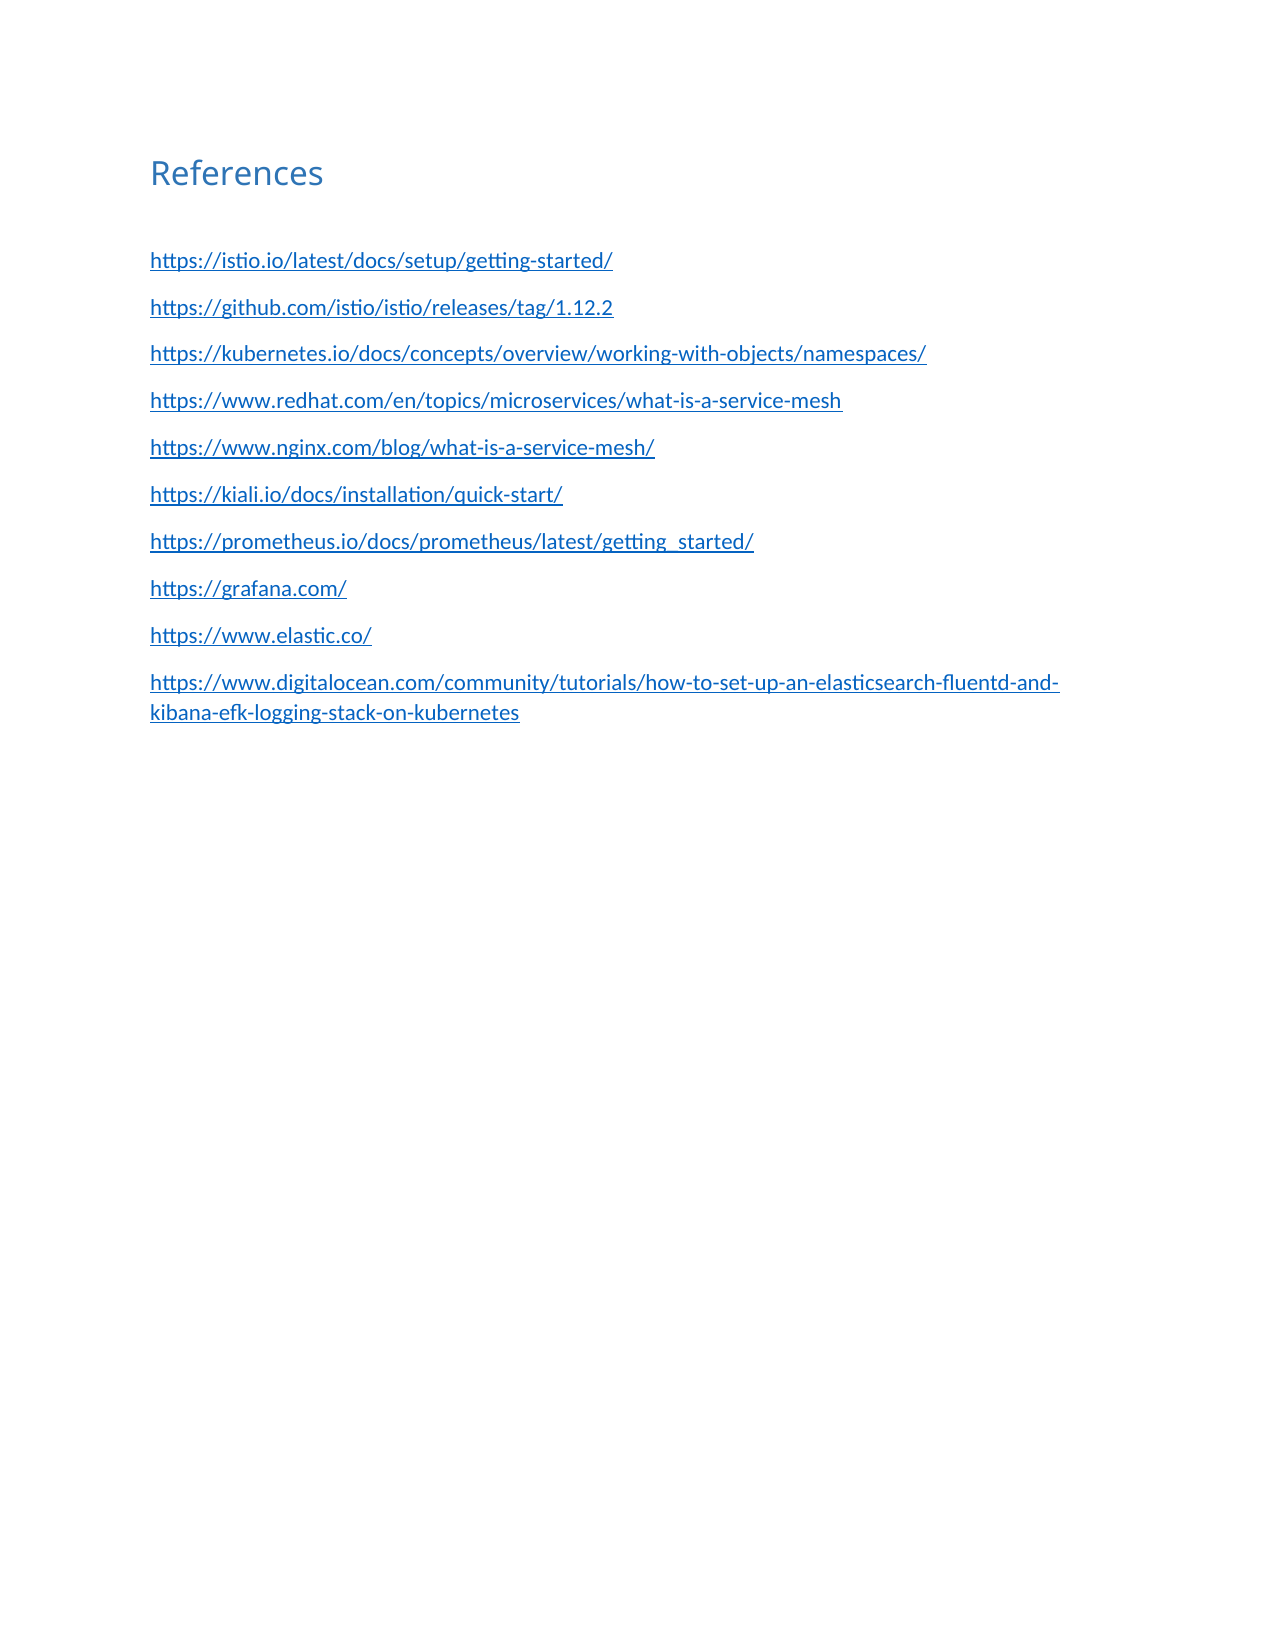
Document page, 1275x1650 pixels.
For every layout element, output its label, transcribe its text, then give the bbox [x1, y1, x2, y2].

text https://www.nginx.com/blog/what-is-a-service-mesh/ [150, 433, 1125, 461]
text https://kiali.io/docs/installation/quick-start/ [150, 480, 1125, 508]
subtitle References [150, 150, 1125, 195]
text https://prometheus.io/docs/prometheus/latest/getting_started/ [150, 527, 1125, 555]
text https://www.digitalocean.com/community/tutorials/how-to-set-up-an-elasticsearch-fluentd-and-kibana-efk-logging-stack-on-kubernetes [150, 668, 1125, 726]
text https://kubernetes.io/docs/concepts/overview/working-with-objects/namespaces/ [150, 339, 1125, 368]
text https://www.redhat.com/en/topics/microservices/what-is-a-service-mesh [150, 386, 1125, 414]
text https://www.elastic.co/ [150, 621, 1125, 649]
text https://github.com/istio/istio/releases/tag/1.12.2 [150, 293, 1125, 321]
text https://grafana.com/ [150, 574, 1125, 602]
text https://istio.io/latest/docs/setup/getting-started/ [150, 246, 1125, 274]
